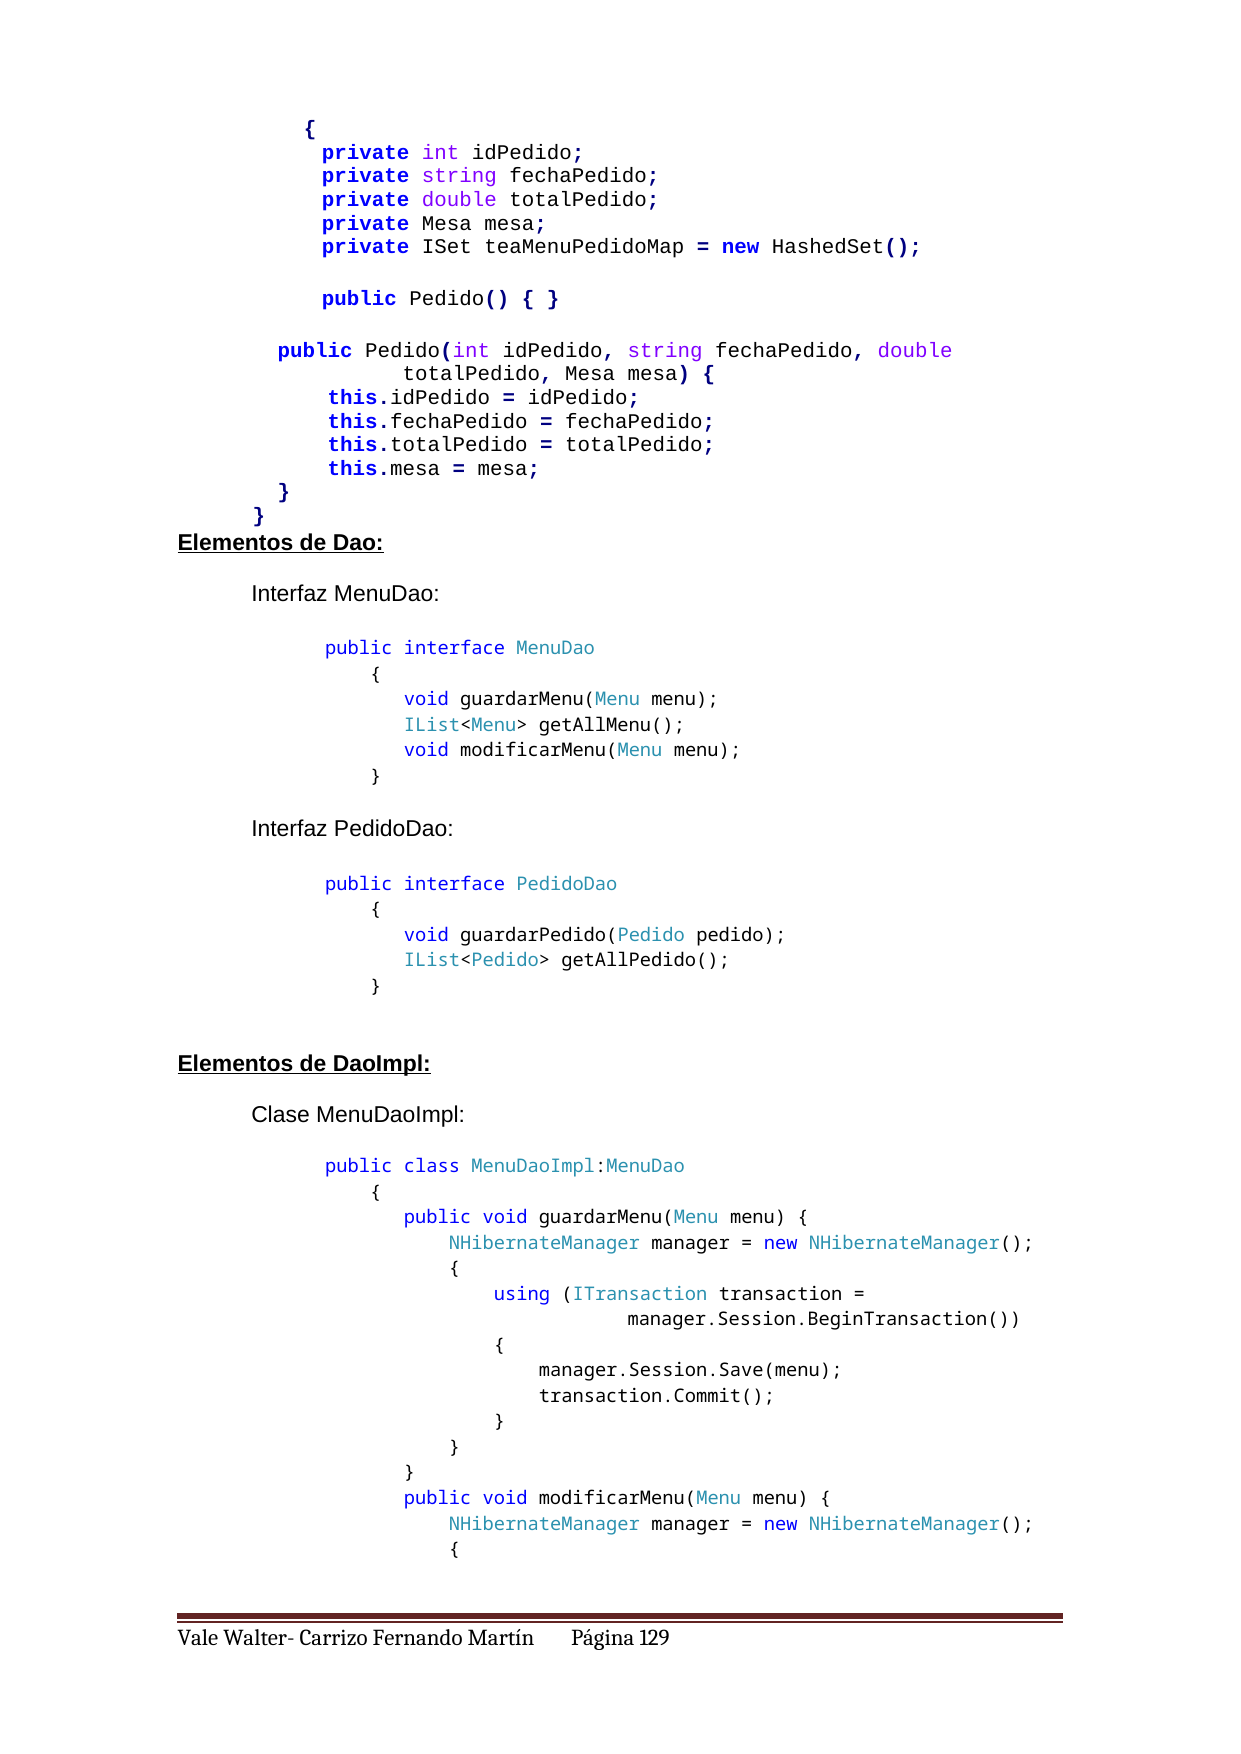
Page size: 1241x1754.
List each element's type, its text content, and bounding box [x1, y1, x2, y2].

text this.mesa = mesa; [177, 458, 1063, 482]
text } [325, 972, 1063, 997]
text public Pedido() { } [222, 288, 1063, 312]
text manager.Session.Save(menu); [325, 1357, 1063, 1382]
text void guardarMenu(Menu menu); [325, 685, 1063, 711]
text { [325, 895, 1063, 921]
text } [325, 1459, 1063, 1484]
text NHibernateManager manager = new NHibernateManager(); [325, 1510, 1063, 1535]
text private ISet teaMenuPedidoMap = new HashedSet(); [222, 236, 1063, 260]
text IList<Menu> getAllMenu(); [325, 711, 1063, 736]
text transaction.Commit(); [325, 1382, 1063, 1408]
text public void guardarMenu(Menu menu) { [325, 1203, 1063, 1229]
text Elementos de Dao: [177, 529, 1063, 555]
text Interfaz PedidoDao: [251, 815, 1063, 842]
text this.fechaPedido = fechaPedido; [177, 411, 1063, 434]
text { [325, 660, 1063, 685]
text Interfaz MenuDao: [251, 580, 1063, 606]
text void guardarPedido(Pedido pedido); [325, 921, 1063, 946]
text public class MenuDaoImpl:MenuDao [325, 1152, 1063, 1178]
text Clase MenuDaoImpl: [251, 1101, 1063, 1128]
text this.totalPedido = totalPedido; [177, 434, 1063, 458]
text { [325, 1178, 1063, 1203]
text public void modificarMenu(Menu menu) { [325, 1484, 1063, 1510]
text IList<Pedido> getAllPedido(); [325, 946, 1063, 972]
text public Pedido(int idPedido, string fechaPedido, double totalPedido, Mesa mesa) { [177, 340, 1063, 387]
text private double totalPedido; [222, 189, 1063, 213]
text void modificarMenu(Menu menu); [325, 736, 1063, 762]
text NHibernateManager manager = new NHibernateManager(); [325, 1229, 1063, 1254]
text } [325, 1408, 1063, 1433]
text { [325, 1535, 1063, 1561]
text } [177, 482, 1063, 505]
text private Mesa mesa; [222, 213, 1063, 236]
text { [325, 1254, 1063, 1280]
text } [177, 505, 1063, 529]
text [325, 1280, 1063, 1331]
text public interface MenuDao [325, 634, 1063, 660]
text private string fechaPedido; [222, 165, 1063, 189]
text this.idPedido = idPedido; [177, 387, 1063, 411]
text public interface PedidoDao [325, 870, 1063, 895]
text private int idPedido; [222, 142, 1063, 165]
text } [325, 1433, 1063, 1459]
text { [266, 118, 1063, 142]
text Elementos de DaoImpl: [177, 1050, 1063, 1077]
text { [325, 1331, 1063, 1357]
text } [325, 762, 1063, 787]
